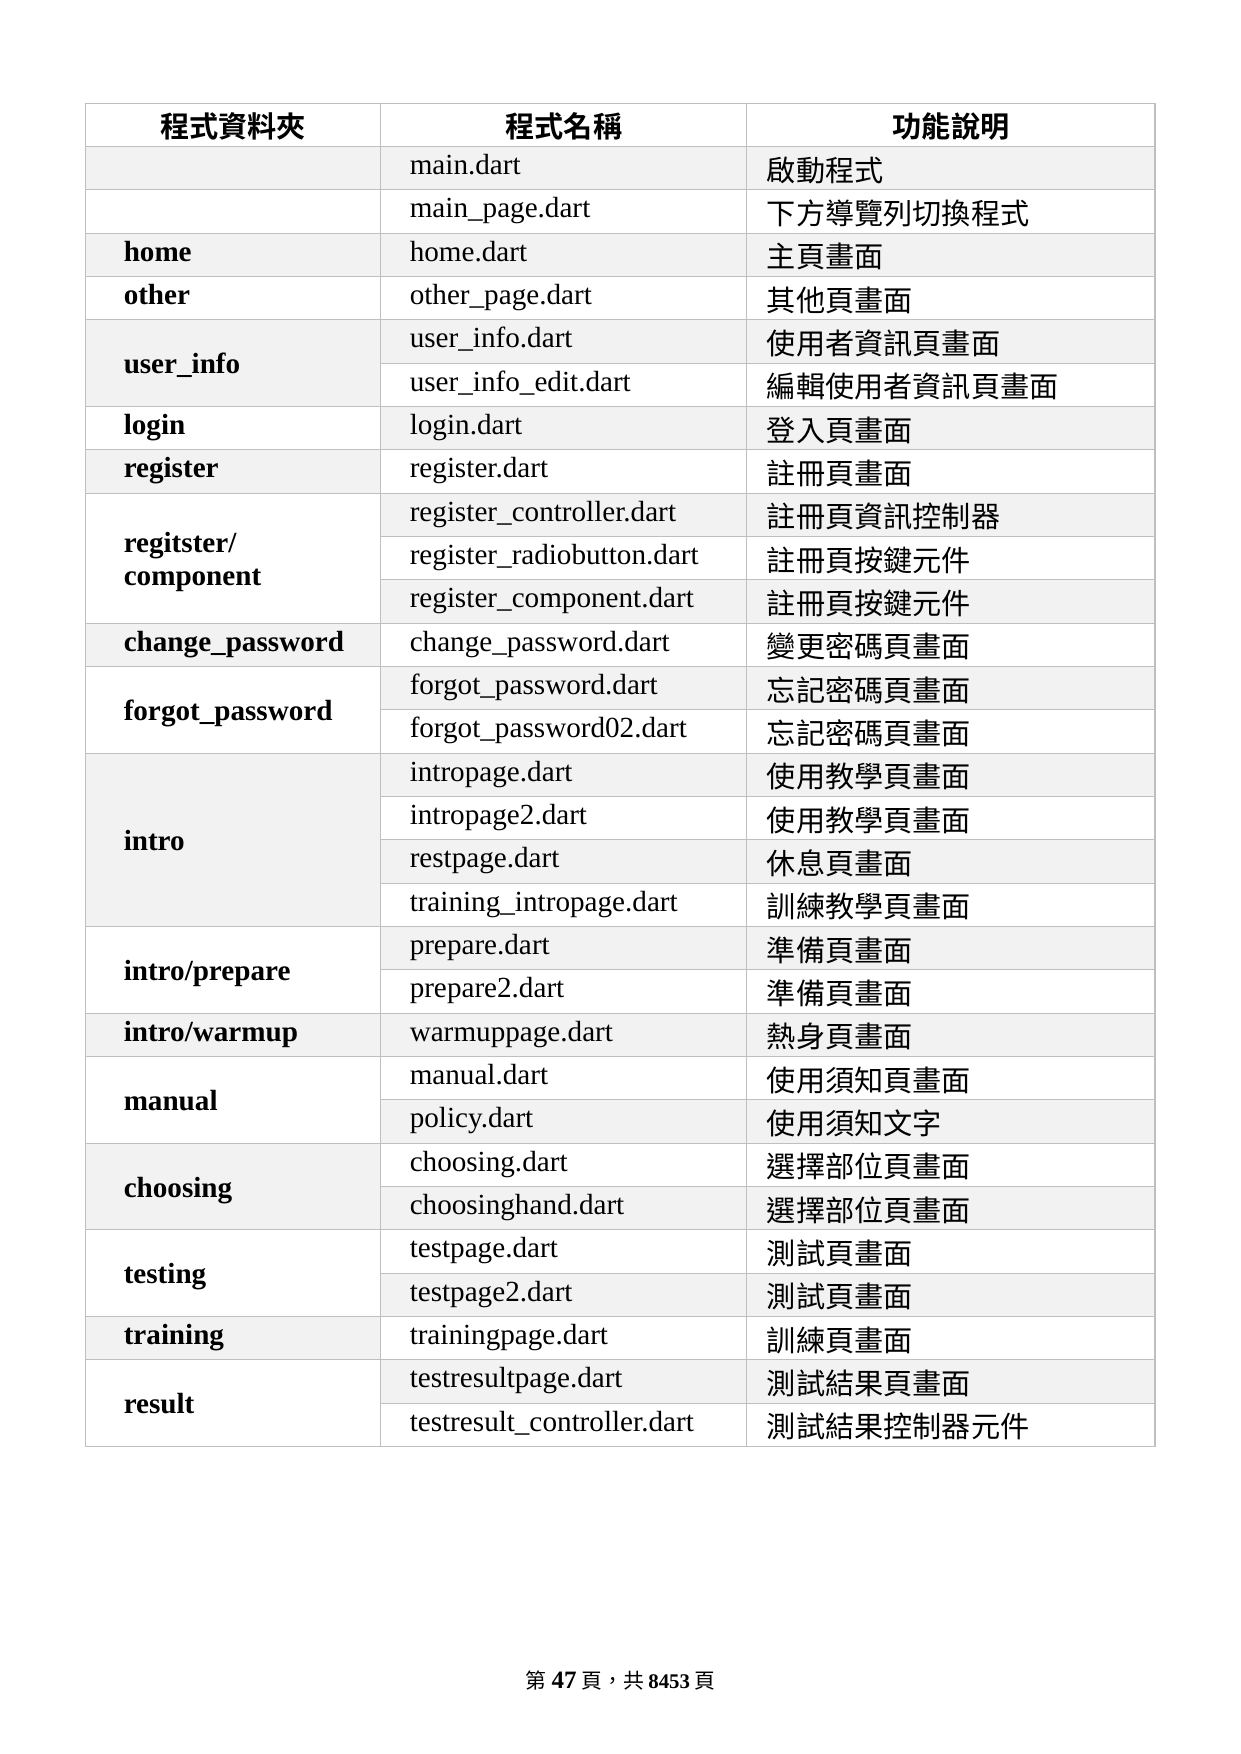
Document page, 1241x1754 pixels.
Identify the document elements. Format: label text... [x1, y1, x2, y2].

table_cell 測試結果控制器元件 [747, 1404, 1154, 1446]
table_cell 下方導覽列切換程式 [747, 190, 1154, 233]
table_cell 忘記密碼頁畫面 [747, 667, 1154, 709]
table_cell other_page.dart [381, 277, 746, 319]
table_cell result [86, 1360, 380, 1446]
table_cell change_password.dart [381, 624, 746, 666]
table_cell 休息頁畫面 [747, 840, 1154, 883]
table_cell user_info_edit.dart [381, 364, 746, 406]
table_cell 測試結果頁畫面 [747, 1360, 1154, 1403]
table_cell testpage.dart [381, 1230, 746, 1273]
table_cell 編輯使用者資訊頁畫面 [747, 364, 1154, 406]
table_cell training_intropage.dart [381, 884, 746, 926]
table_cell 啟動程式 [747, 147, 1154, 189]
table_cell [86, 190, 380, 233]
table_cell login.dart [381, 407, 746, 449]
table_cell warmuppage.dart [381, 1014, 746, 1056]
table_cell policy.dart [381, 1100, 746, 1143]
table_cell home [86, 234, 380, 276]
table_cell 註冊頁按鍵元件 [747, 537, 1154, 579]
table_cell 使用教學頁畫面 [747, 797, 1154, 839]
table_cell 忘記密碼頁畫面 [747, 710, 1154, 753]
table_cell 變更密碼頁畫面 [747, 624, 1154, 666]
table_cell 註冊頁畫面 [747, 450, 1154, 493]
table_cell regitster/ component [86, 494, 380, 623]
table_cell choosing.dart [381, 1144, 746, 1186]
table_cell user_info [86, 320, 380, 406]
table_cell choosing [86, 1144, 380, 1229]
table_cell user_info.dart [381, 320, 746, 363]
table_cell register_component.dart [381, 580, 746, 623]
table_cell register_controller.dart [381, 494, 746, 536]
table_cell 選擇部位頁畫面 [747, 1144, 1154, 1186]
table_cell change_password [86, 624, 380, 666]
table_cell manual [86, 1057, 380, 1143]
table_cell 登入頁畫面 [747, 407, 1154, 449]
table_cell testresultpage.dart [381, 1360, 746, 1403]
table_cell choosinghand.dart [381, 1187, 746, 1229]
table_cell main_page.dart [381, 190, 746, 233]
table_cell register [86, 450, 380, 493]
table_cell intro/prepare [86, 927, 380, 1013]
table_cell 測試頁畫面 [747, 1230, 1154, 1273]
table_cell prepare2.dart [381, 970, 746, 1013]
table_cell 主頁畫面 [747, 234, 1154, 276]
table_cell 測試頁畫面 [747, 1274, 1154, 1316]
table_cell 註冊頁按鍵元件 [747, 580, 1154, 623]
table_cell 使用教學頁畫面 [747, 754, 1154, 796]
table_cell intropage.dart [381, 754, 746, 796]
table_cell 選擇部位頁畫面 [747, 1187, 1154, 1229]
table_cell main.dart [381, 147, 746, 189]
table_cell testpage2.dart [381, 1274, 746, 1316]
table_cell home.dart [381, 234, 746, 276]
table_cell testing [86, 1230, 380, 1316]
table_header 功能說明 [747, 104, 1154, 146]
table_cell 熱身頁畫面 [747, 1014, 1154, 1056]
table_cell 使用須知文字 [747, 1100, 1154, 1143]
table_cell 準備頁畫面 [747, 927, 1154, 969]
table_cell forgot_password02.dart [381, 710, 746, 753]
table_cell 訓練頁畫面 [747, 1317, 1154, 1359]
table_cell restpage.dart [381, 840, 746, 883]
table_cell 準備頁畫面 [747, 970, 1154, 1013]
table_cell forgot_password.dart [381, 667, 746, 709]
table_cell [86, 147, 380, 189]
table_cell 其他頁畫面 [747, 277, 1154, 319]
table_cell register_radiobutton.dart [381, 537, 746, 579]
table_header 程式資料夾 [86, 104, 380, 146]
table_cell prepare.dart [381, 927, 746, 969]
table_header 程式名稱 [381, 104, 746, 146]
table_cell intro/warmup [86, 1014, 380, 1056]
table_cell training [86, 1317, 380, 1359]
table_cell 使用者資訊頁畫面 [747, 320, 1154, 363]
table_cell trainingpage.dart [381, 1317, 746, 1359]
table_cell 註冊頁資訊控制器 [747, 494, 1154, 536]
table_cell testresult_controller.dart [381, 1404, 746, 1446]
table_cell 使用須知頁畫面 [747, 1057, 1154, 1099]
table_cell 訓練教學頁畫面 [747, 884, 1154, 926]
table_cell forgot_password [86, 667, 380, 753]
table_cell intro [86, 754, 380, 926]
table_cell other [86, 277, 380, 319]
table_cell manual.dart [381, 1057, 746, 1099]
table_cell intropage2.dart [381, 797, 746, 839]
table_cell login [86, 407, 380, 449]
table_cell register.dart [381, 450, 746, 493]
